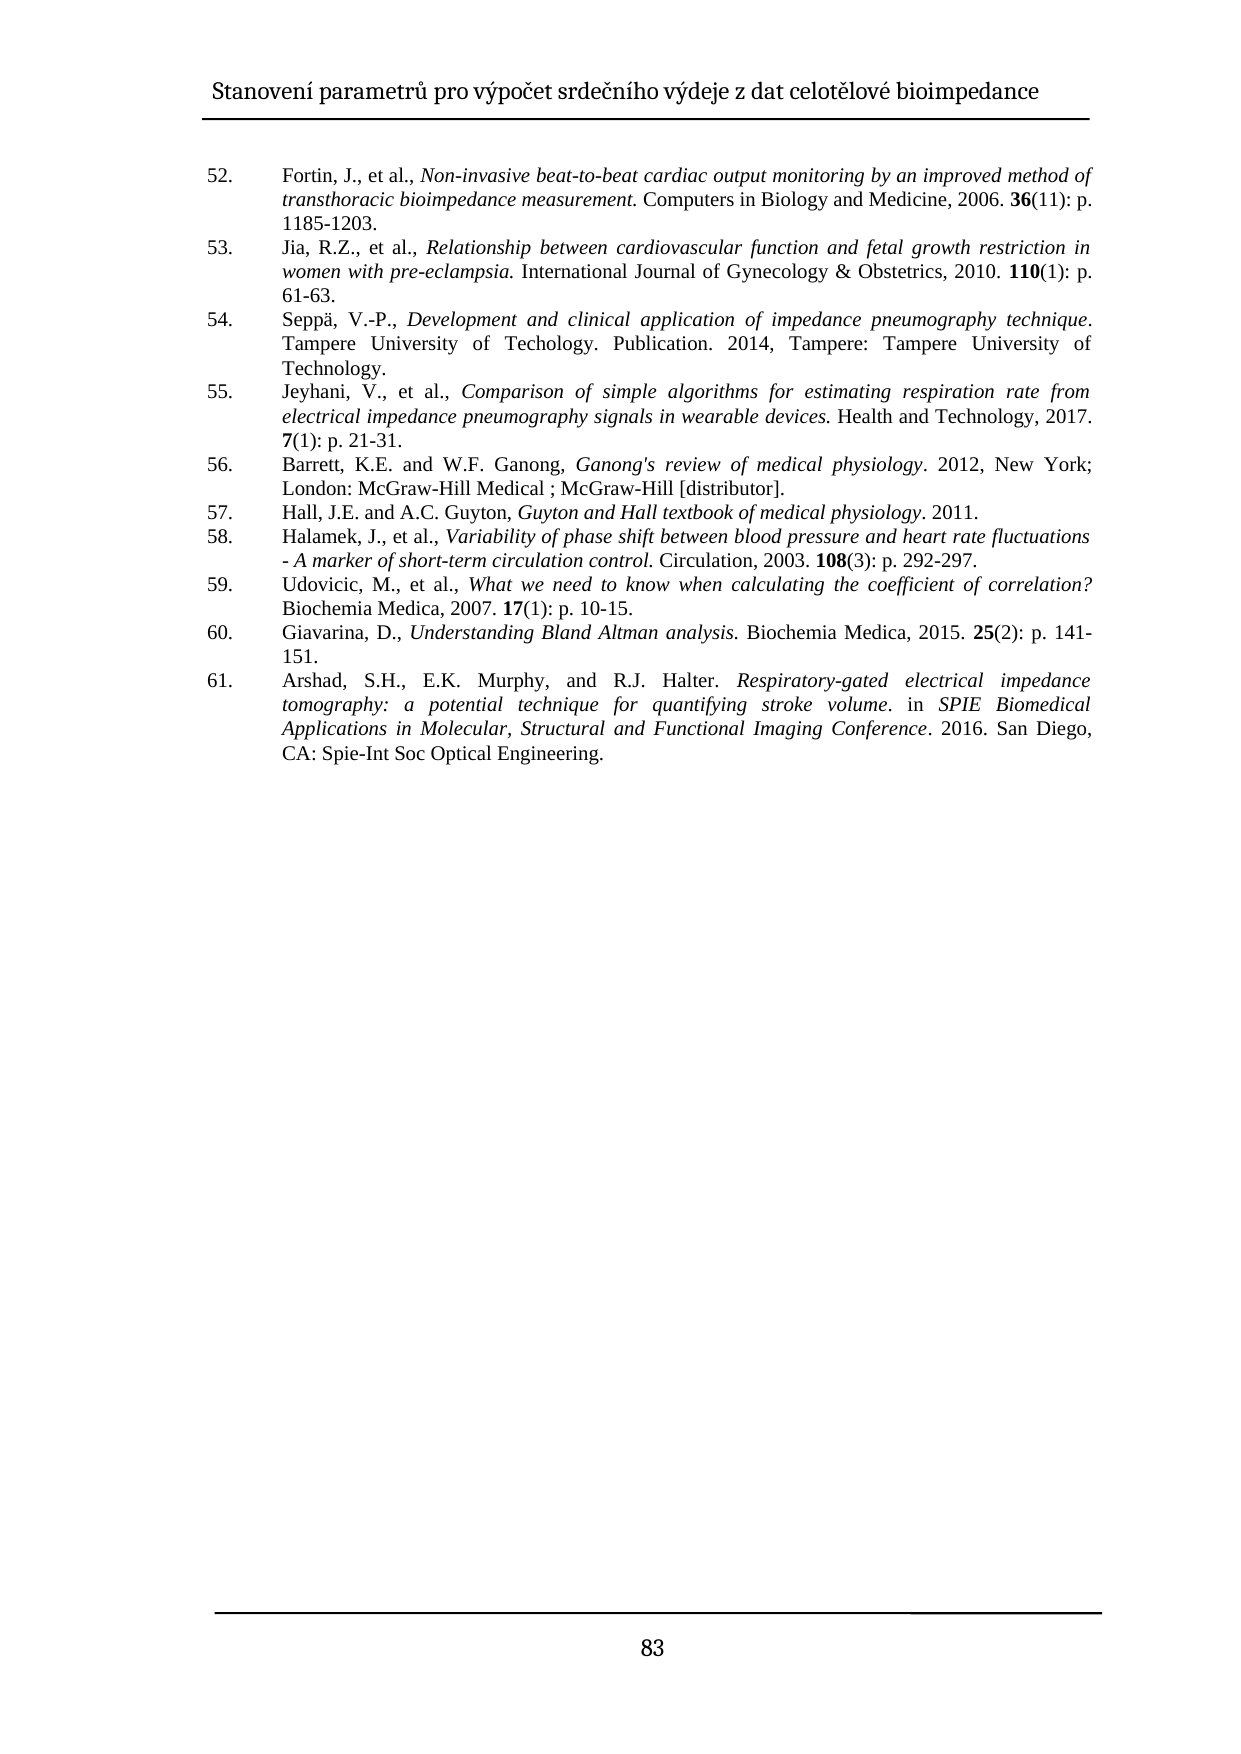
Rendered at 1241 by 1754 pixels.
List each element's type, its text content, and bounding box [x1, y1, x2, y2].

text 53. Jia, R.Z., et al., Relationship between cardiovascular function and fetal growth restriction in women with pre-eclampsia. International Journal of Gynecology & Obstetrics, 2010. 110(1): p. 61-63. [207, 235, 1092, 307]
text 61. Arshad, S.H., E.K. Murphy, and R.J. Halter. Respiratory-gated electrical impedance tomography: a potential technique for quantifying stroke volume. in SPIE Biomedical Applications in Molecular, Structural and Functional Imaging Conference. 2016. San Diego, CA: Spie-Int Soc Optical Engineering. [207, 668, 1092, 764]
text 58. Halamek, J., et al., Variability of phase shift between blood pressure and heart rate fluctuations - A marker of short-term circulation control. Circulation, 2003. 108(3): p. 292-297. [207, 524, 1092, 572]
text 59. Udovicic, M., et al., What we need to know when calculating the coefficient of correlation? Biochemia Medica, 2007. 17(1): p. 10-15. [207, 572, 1092, 620]
text 57. Hall, J.E. and A.C. Guyton, Guyton and Hall textbook of medical physiology. 2011. [207, 500, 1092, 524]
text 55. Jeyhani, V., et al., Comparison of simple algorithms for estimating respiration rate from electrical impedance pneumography signals in wearable devices. Health and Technology, 2017. 7(1): p. 21-31. [207, 379, 1092, 452]
text 60. Giavarina, D., Understanding Bland Altman analysis. Biochemia Medica, 2015. 25(2): p. 141-151. [207, 620, 1092, 668]
text 52. Fortin, J., et al., Non-invasive beat-to-beat cardiac output monitoring by an improved method of transthoracic bioimpedance measurement. Computers in Biology and Medicine, 2006. 36(11): p. 1185-1203. [207, 163, 1092, 235]
text 54. Seppä, V.-P., Development and clinical application of impedance pneumography technique. Tampere University of Techology. Publication. 2014, Tampere: Tampere University of Technology. [207, 307, 1092, 379]
text 56. Barrett, K.E. and W.F. Ganong, Ganong's review of medical physiology. 2012, New York; London: McGraw-Hill Medical ; McGraw-Hill [distributor]. [207, 452, 1092, 500]
